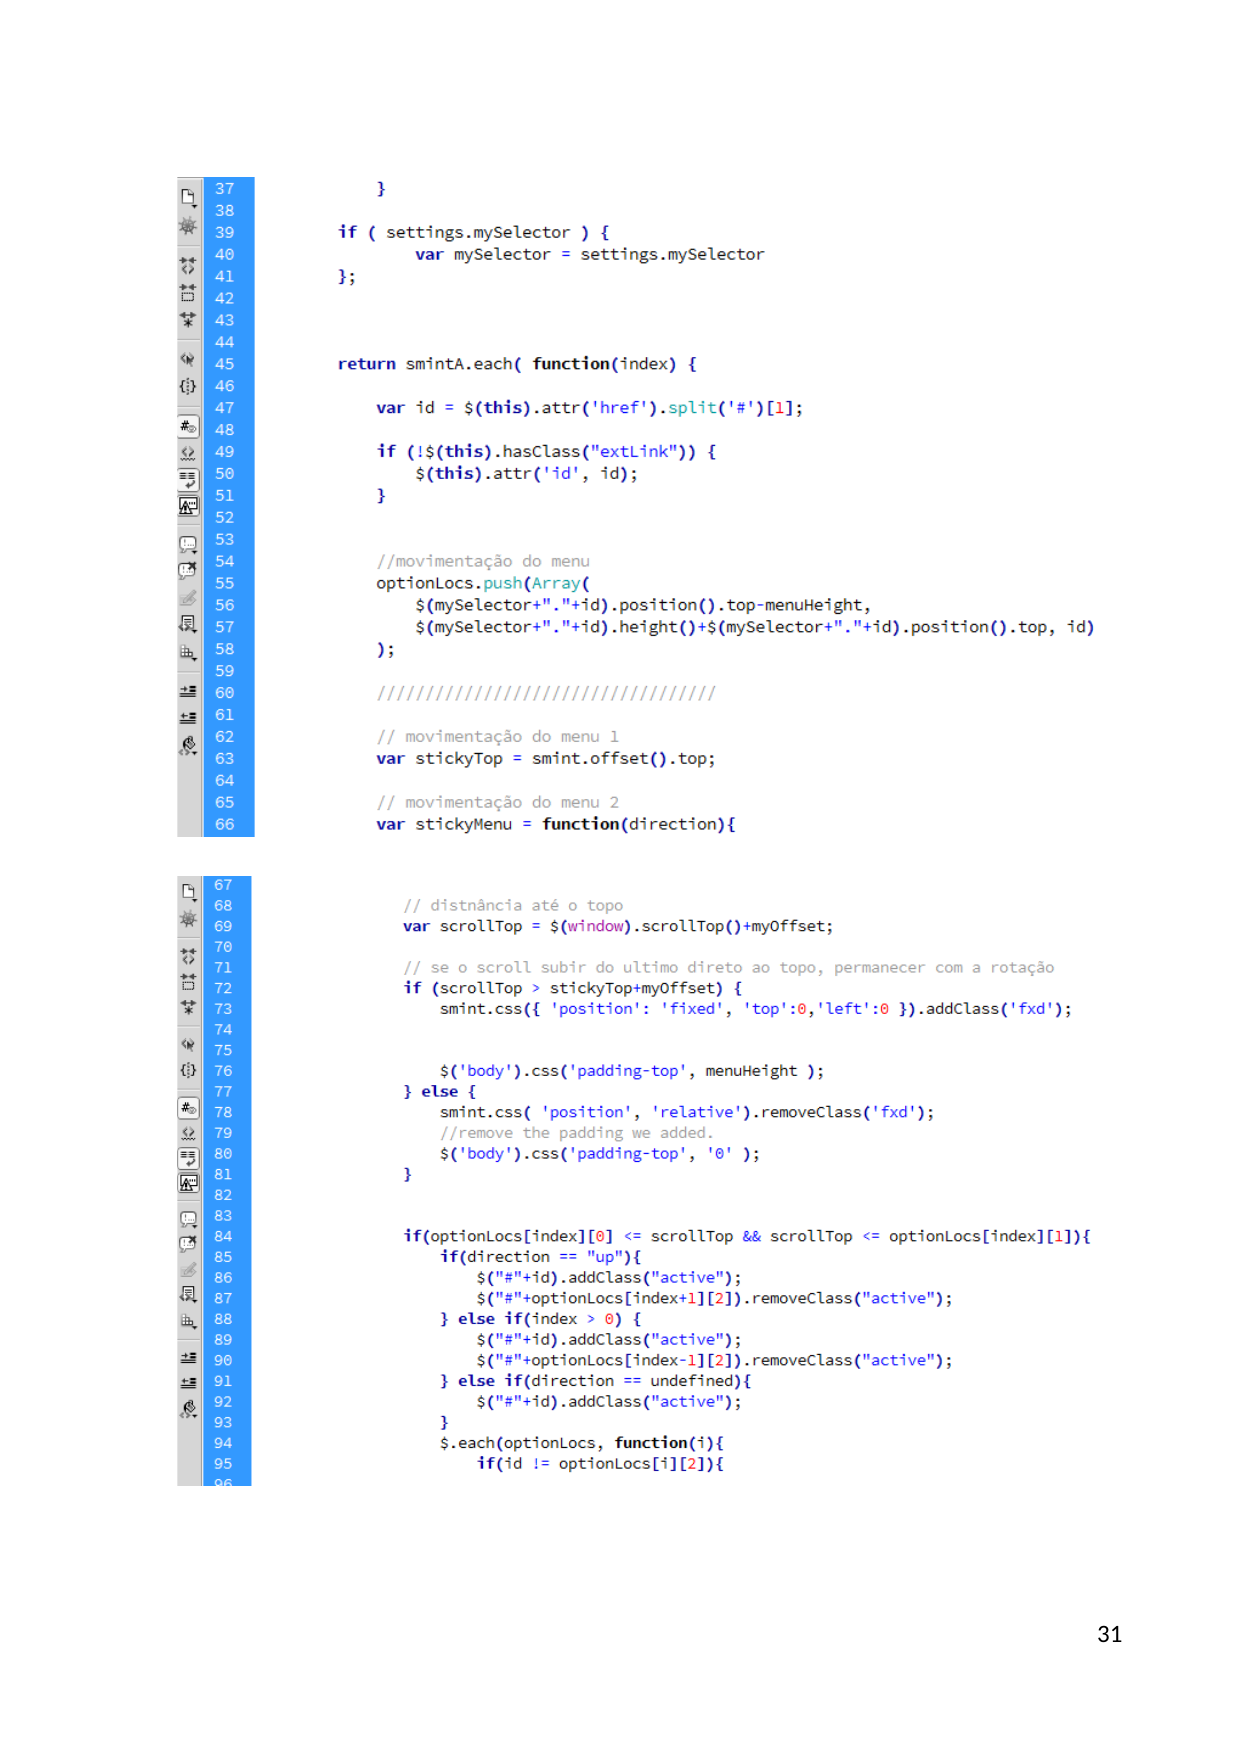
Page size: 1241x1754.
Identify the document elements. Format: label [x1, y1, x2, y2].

picture [177, 876, 1123, 1486]
picture [177, 177, 1121, 837]
